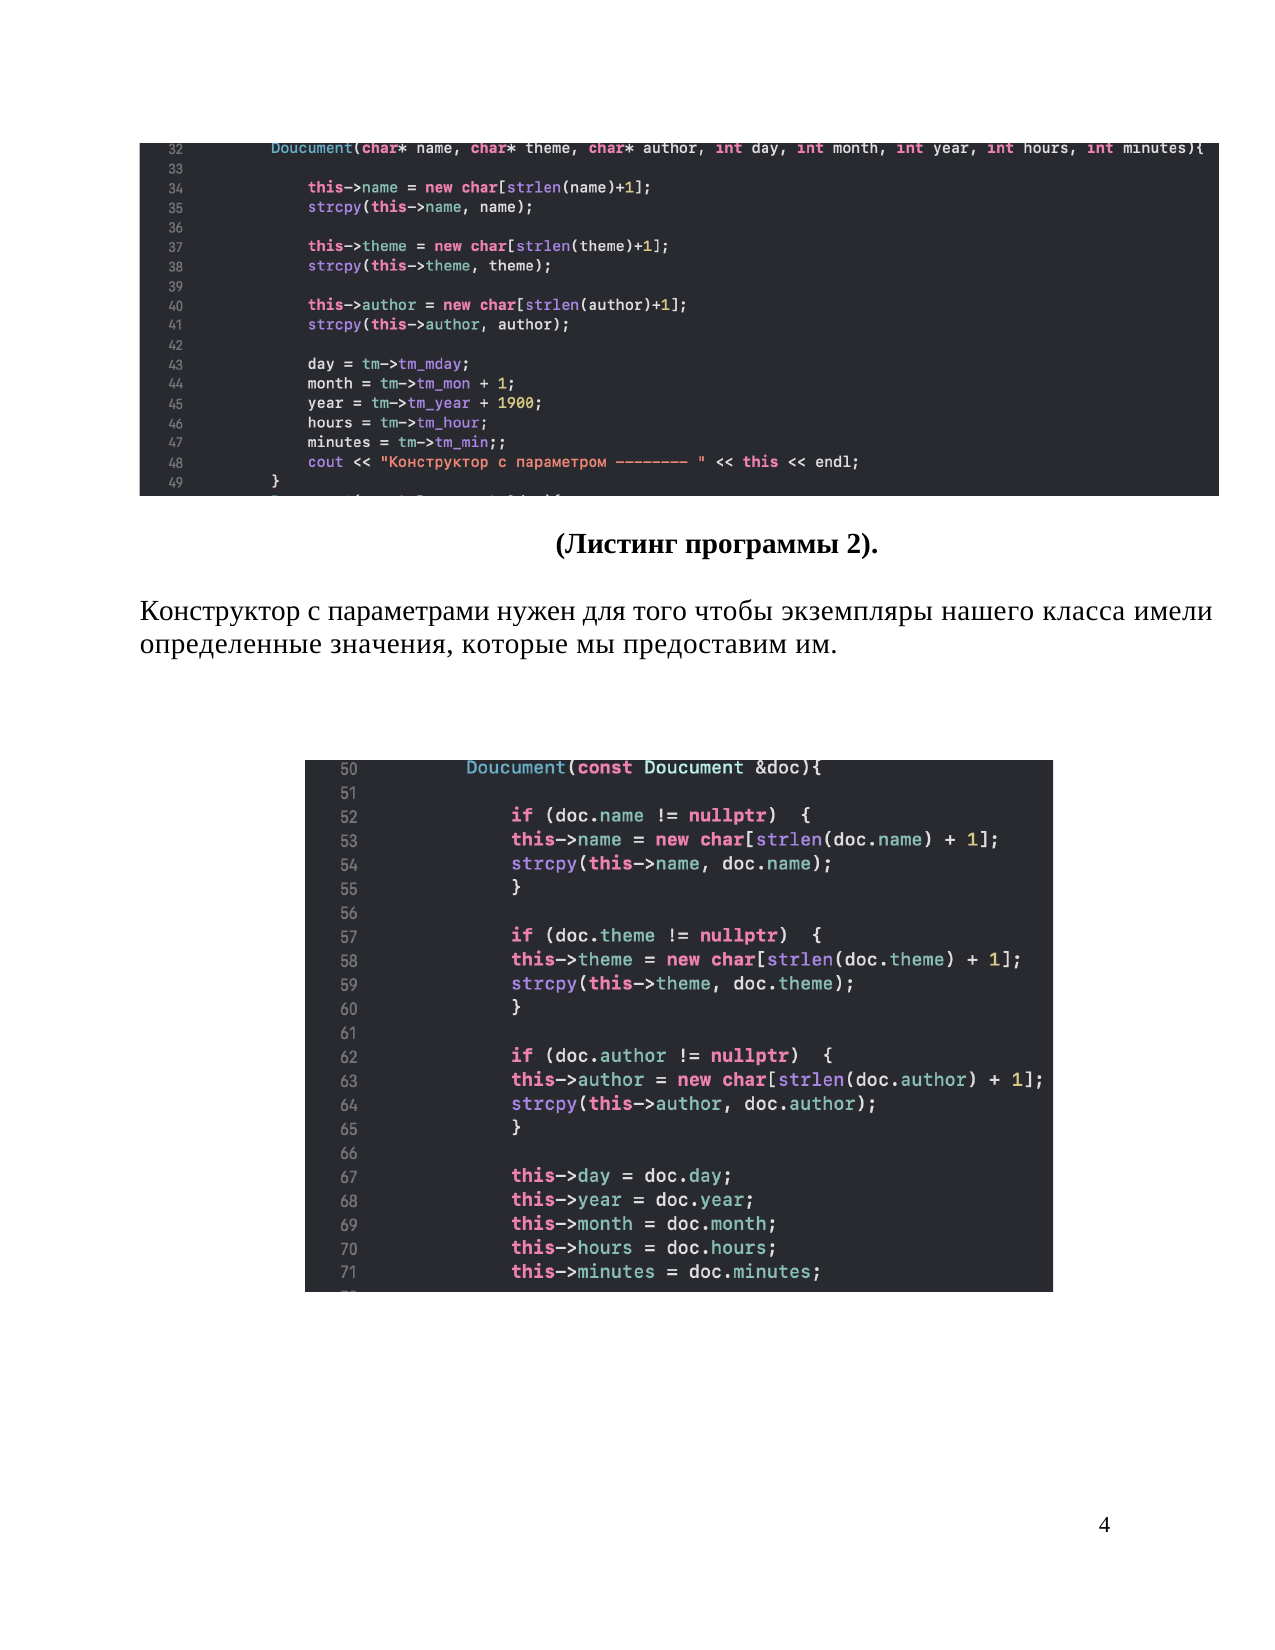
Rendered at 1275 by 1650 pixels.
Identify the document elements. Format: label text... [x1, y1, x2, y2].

subtitle (Листинг программы 2). [214, 526, 1219, 559]
text Конструктор с параметрами нужен для того чтобы экземпляры нашего класса имели определенные значения, которые мы предоставим им. [139, 593, 694, 660]
picture [305, 760, 1054, 1292]
text Конструктор с параметрами нужен для того чтобы экземпляры нашего класса имели определенные значения, которые мы предоставим им. [839, 593, 1219, 660]
picture [139, 143, 1219, 496]
